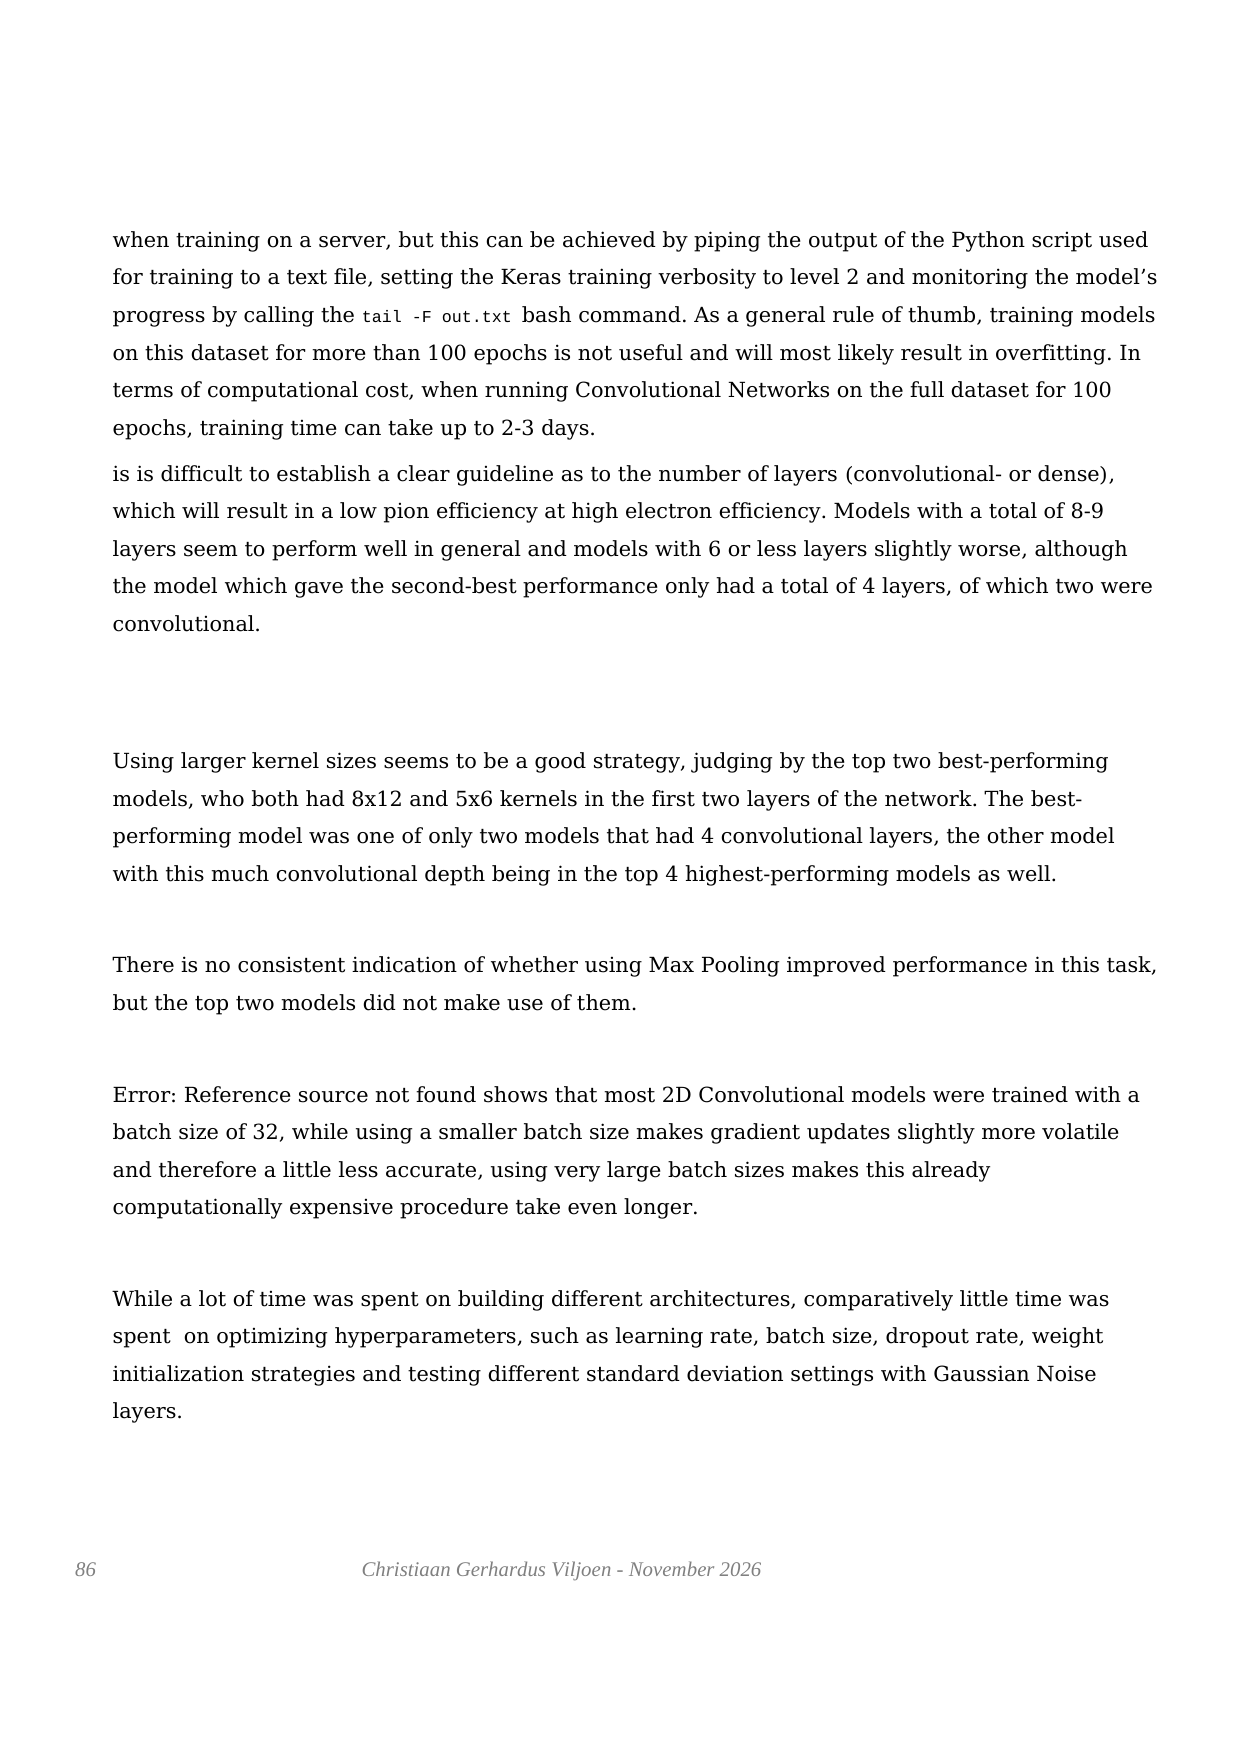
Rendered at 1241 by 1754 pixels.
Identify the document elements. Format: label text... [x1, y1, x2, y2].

text While a lot of time was spent on building different architectures, comparatively little time was spent on optimizing hyperparameters, such as learning rate, batch size, dropout rate, weight initialization strategies and testing different standard deviation settings with Gaussian Noise layers. [112, 1286, 1165, 1423]
text There is no consistent indication of whether using Max Pooling improved performance in this task, but the top two models did not make use of them. [112, 952, 1165, 1015]
text is is difficult to establish a clear guideline as to the number of layers (convolutional- or dense), which will result in a low pion efficiency at high electron efficiency. Models with a total of 8-9 layers seem to perform well in general and models with 6 or less layers slightly worse, although the model which gave the second-best performance only had a total of 4 layers, of which two were convolutional. [112, 461, 1165, 636]
text Using larger kernel sizes seems to be a good strategy, judging by the top two best-performing models, who both had 8x12 and 5x6 kernels in the first two layers of the network. The best-performing model was one of only two models that had 4 convolutional layers, the other model with this much convolutional depth being in the top 4 highest-performing models as well. [112, 748, 1165, 886]
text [112, 227, 1165, 440]
